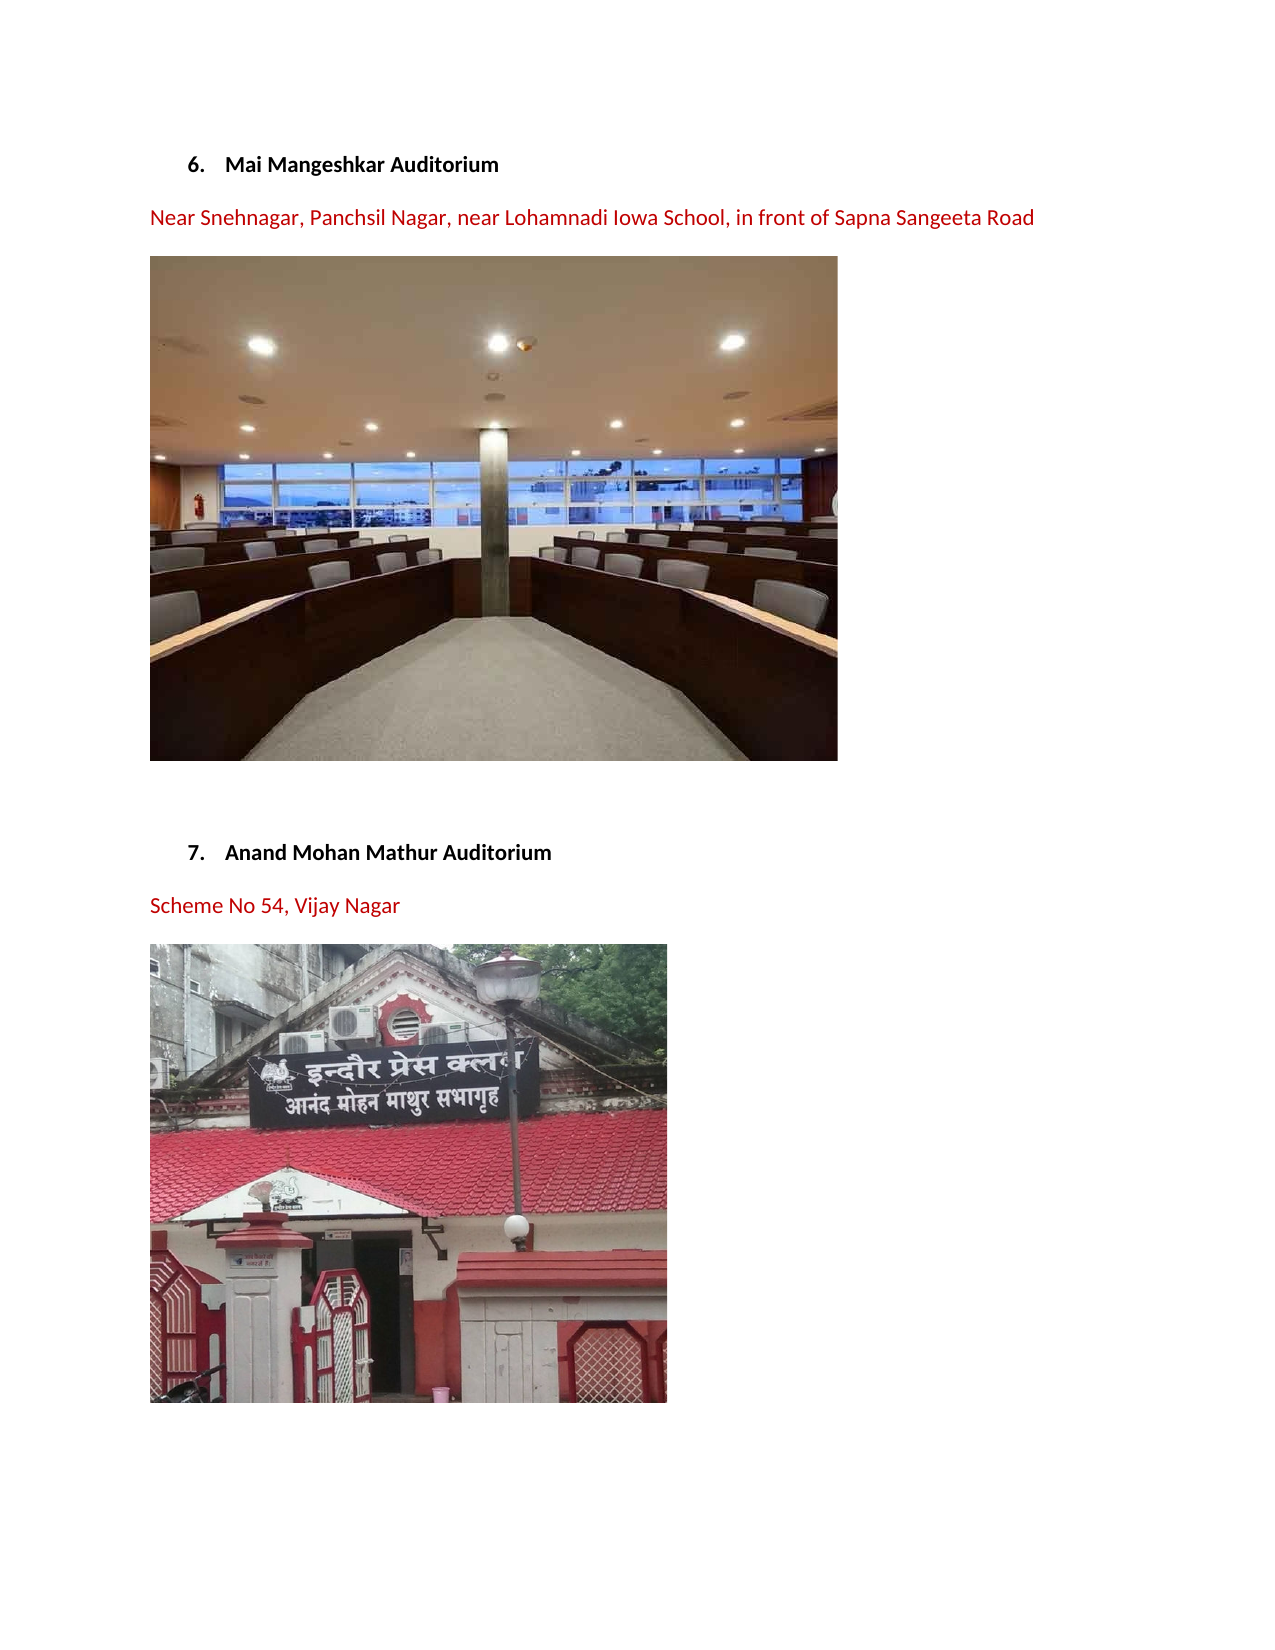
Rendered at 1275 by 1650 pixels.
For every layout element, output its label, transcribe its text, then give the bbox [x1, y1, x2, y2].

list Anand Mohan Mathur Auditorium [187, 838, 1125, 866]
list Mai Mangeshkar Auditorium [187, 150, 1125, 178]
text Near Snehnagar, Panchsil Nagar, near Lohamnadi Iowa School, in front of Sapna Sangeeta Road [150, 203, 1125, 231]
text Scheme No 54, Vijay Nagar [150, 891, 1125, 919]
picture [150, 944, 668, 1403]
picture [150, 256, 838, 761]
